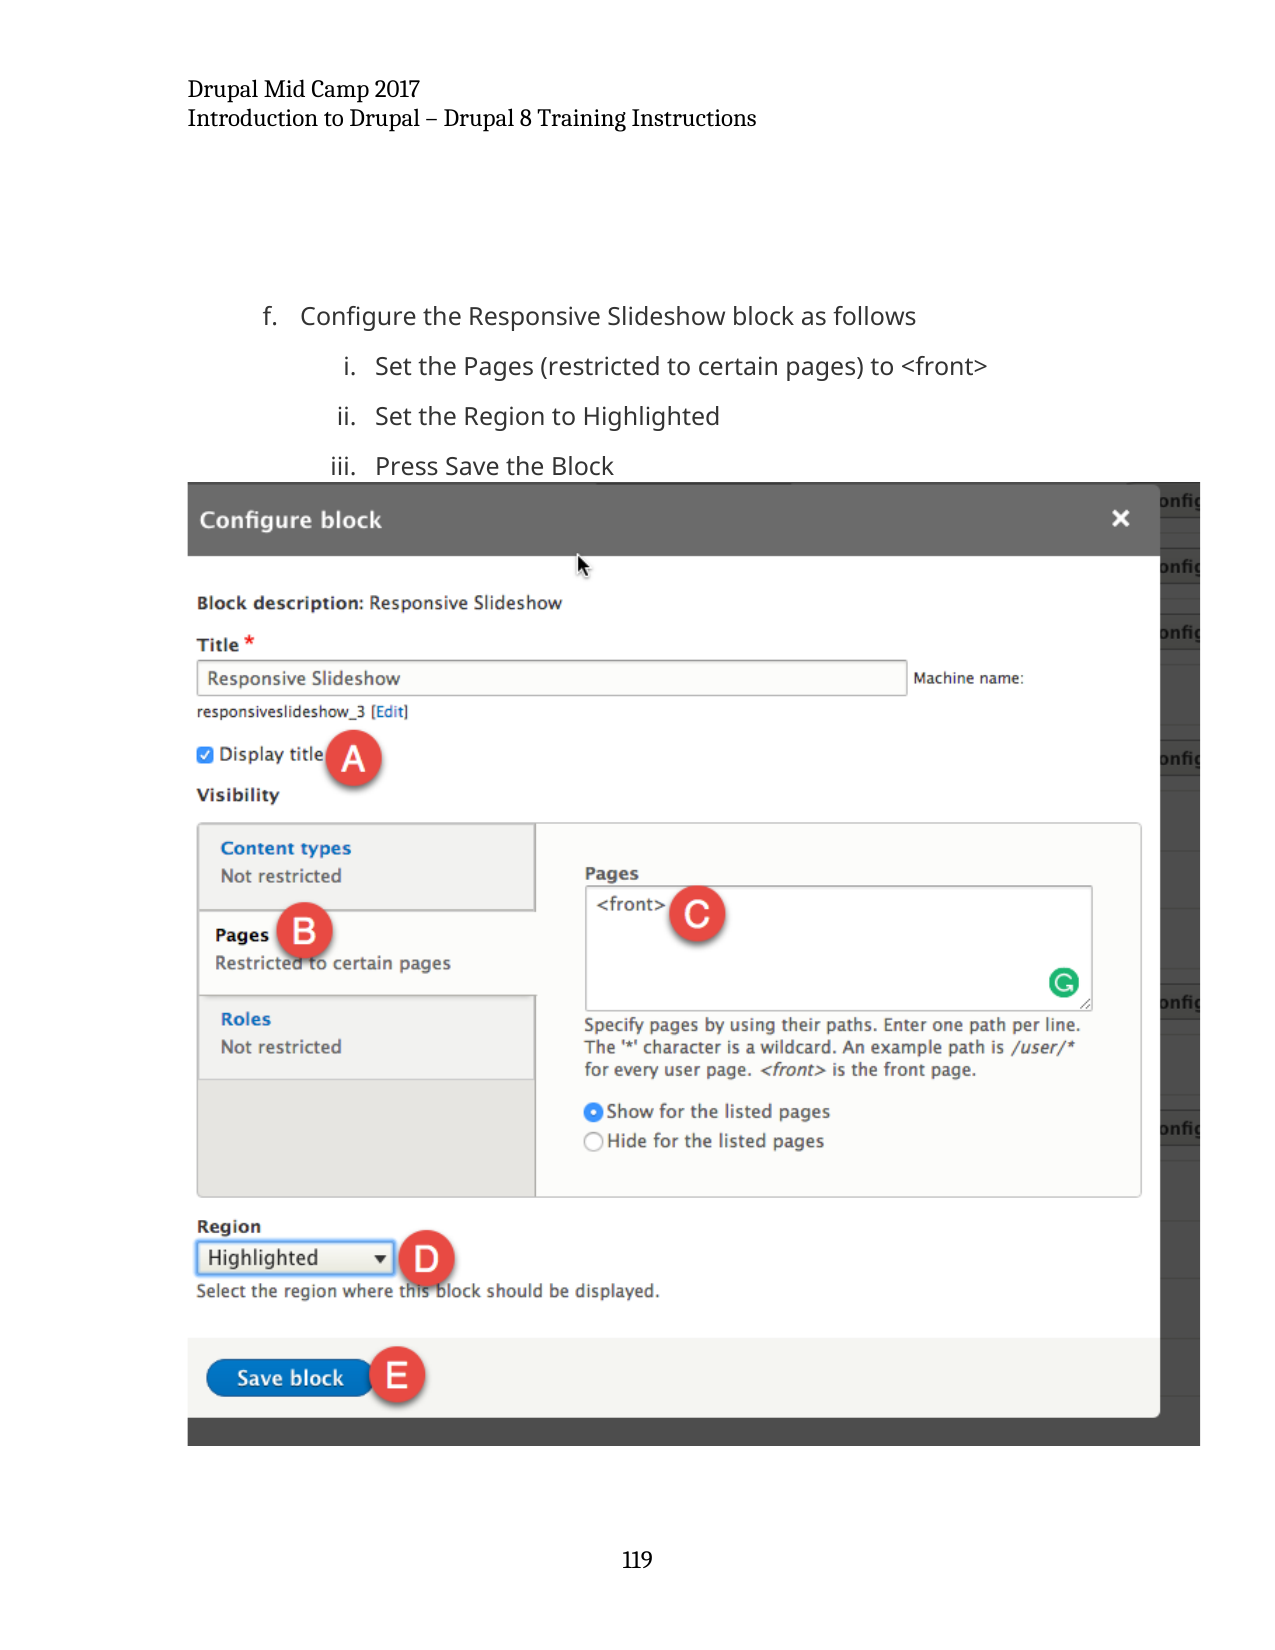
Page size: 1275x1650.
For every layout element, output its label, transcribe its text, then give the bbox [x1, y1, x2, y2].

subtitle Configure the Responsive Slideshow block as follows [262, 299, 1087, 333]
picture [187, 482, 1200, 1446]
subtitle Press Save the Block [356, 448, 1087, 482]
subtitle Set the Pages (restricted to certain pages) to <front> [356, 349, 1087, 383]
subtitle Set the Region to Highlighted [356, 398, 1087, 432]
